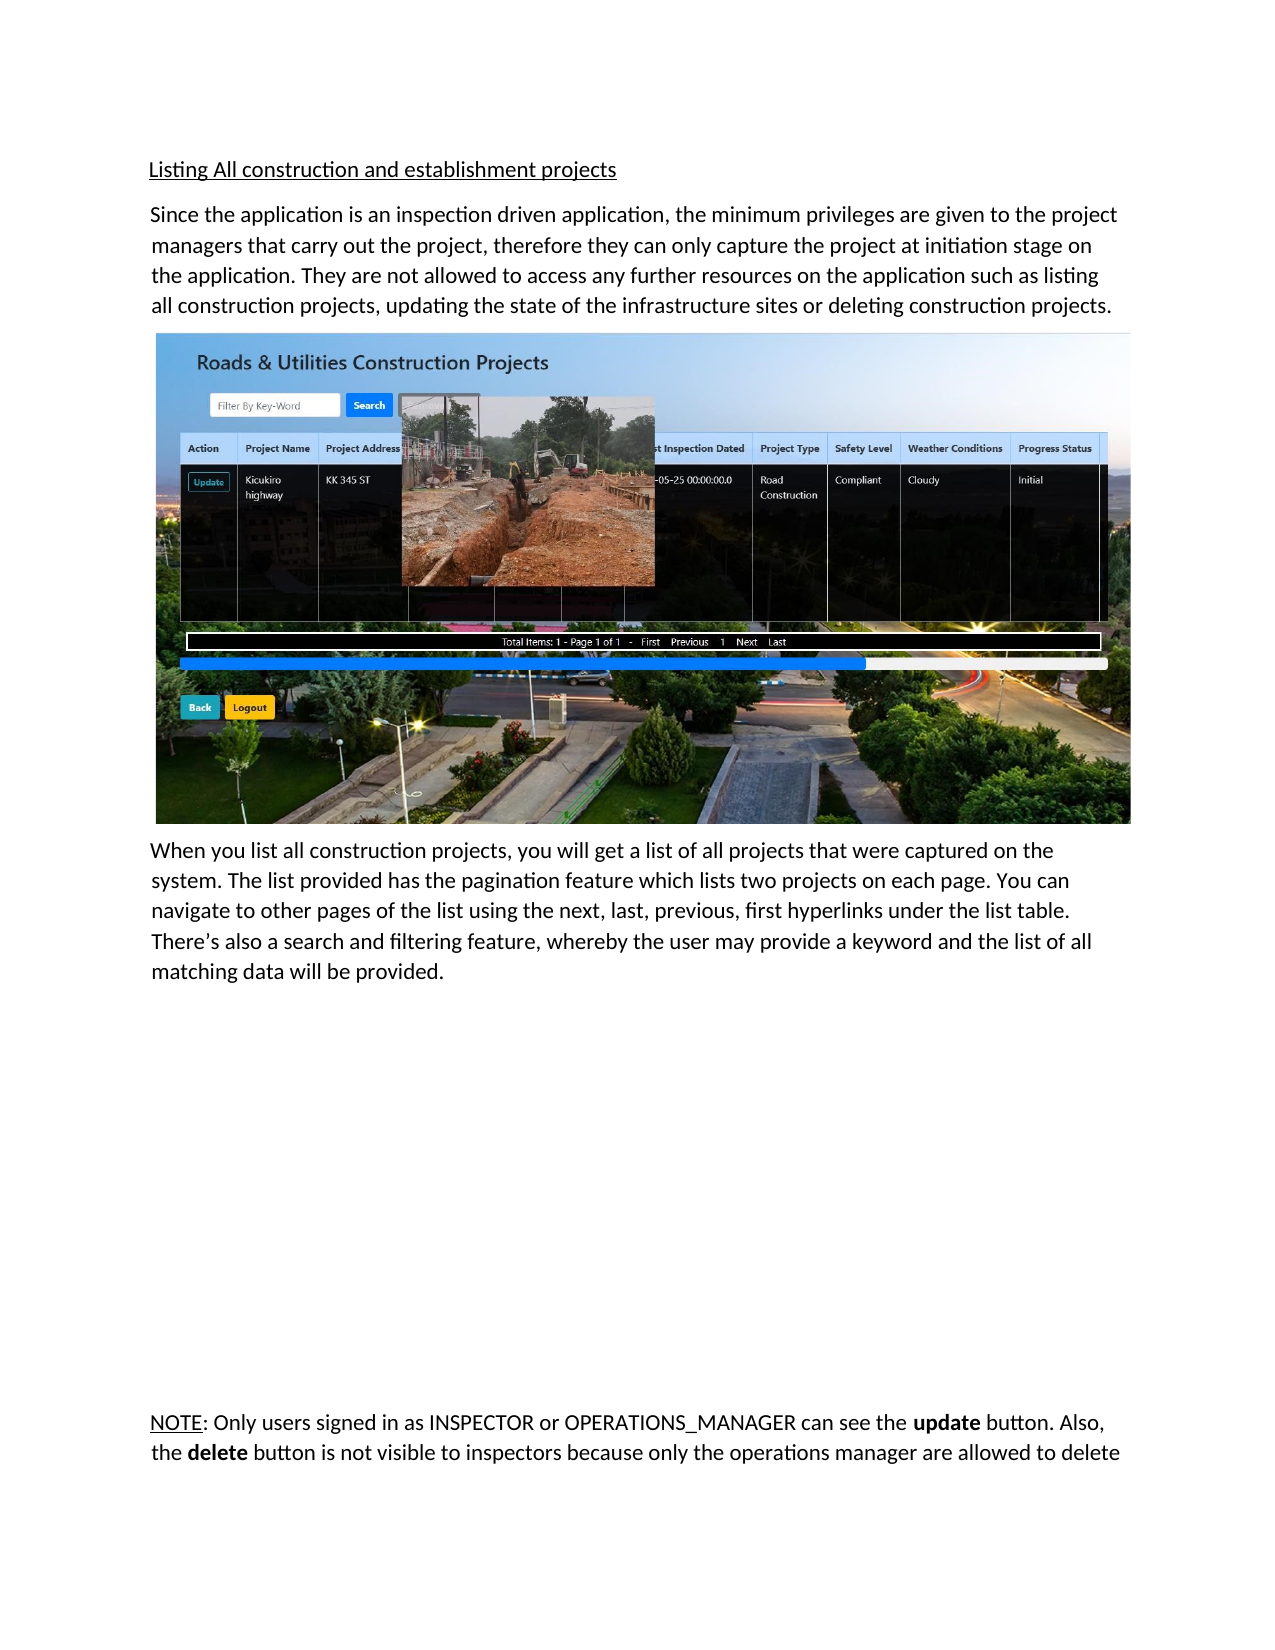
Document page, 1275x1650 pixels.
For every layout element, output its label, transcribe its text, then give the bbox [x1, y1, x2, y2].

text Listing All construction and establishment projects [148, 155, 1271, 183]
picture [155, 332, 1131, 824]
text When you list all construction projects, you will get a list of all projects that were captured on the system. The list provided has the pagination feature which lists two projects on each page. You can navigate to other pages of the list using the next, last, previous, first hyperlinks under the list table. There’s also a search and filtering feature, whereby the user may provide a keyword and the list of all matching data will be provided. [150, 836, 1125, 985]
text Since the application is an inspection driven application, the minimum privileges are given to the project managers that carry out the project, therefore they can only capture the project at initiation stage on the application. They are not allowed to access any further resources on the application such as listing all construction projects, updating the state of the infrastructure sites or deleting construction projects. [150, 201, 1125, 319]
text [150, 1408, 1125, 1466]
